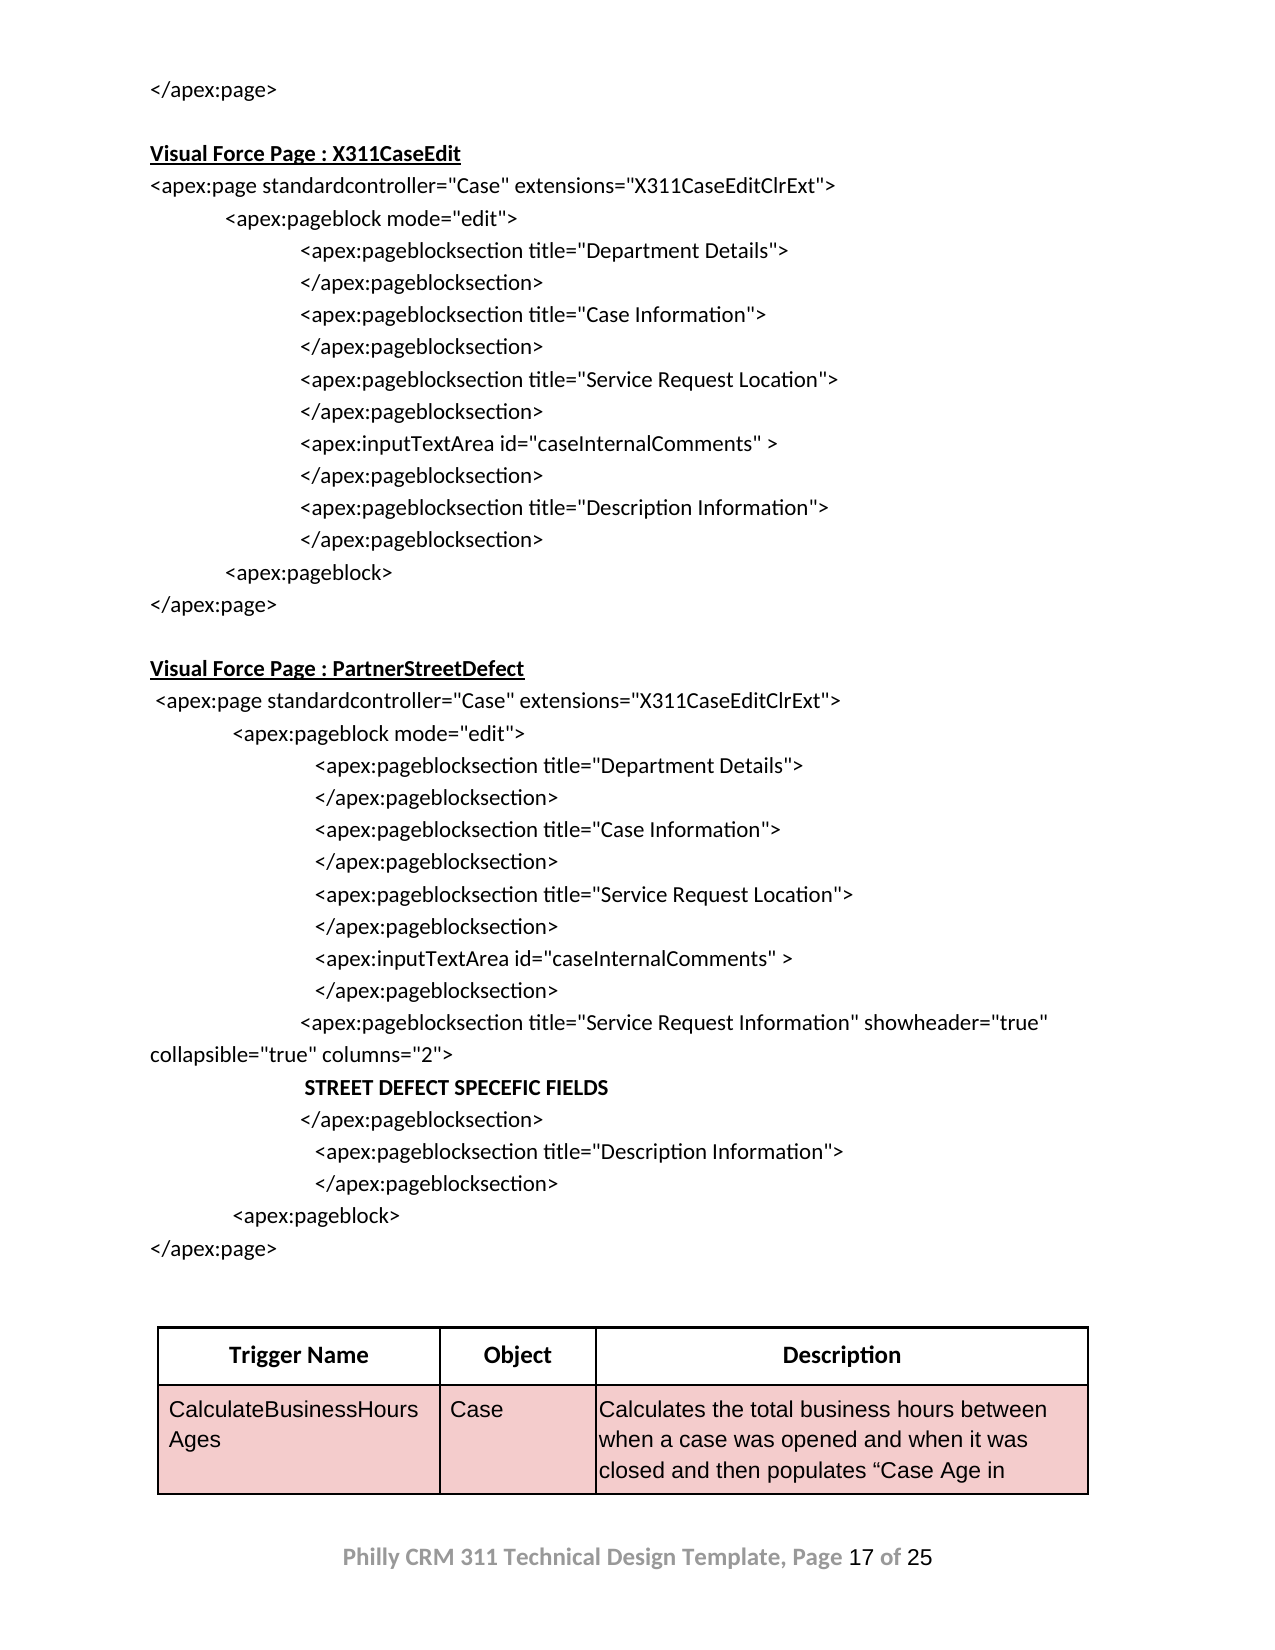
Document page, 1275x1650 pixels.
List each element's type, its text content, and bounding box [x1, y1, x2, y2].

text </apex:pageblocksection> [150, 783, 1125, 811]
table_cell Case [441, 1386, 595, 1493]
text </apex:pageblocksection> [150, 1105, 1125, 1133]
text <apex:pageblocksection title="Case Information"> [150, 300, 1125, 328]
text <apex:pageblocksection title="Description Information"> [150, 493, 1125, 521]
text <apex:pageblocksection title="Department Details"> [150, 751, 1125, 779]
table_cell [159, 1386, 439, 1493]
text Visual Force Page : X311CaseEdit [150, 139, 1125, 167]
table_header Object [441, 1329, 595, 1384]
text Visual Force Page : PartnerStreetDefect [150, 654, 1125, 682]
text <apex:pageblock mode="edit"> [150, 719, 1125, 747]
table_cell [597, 1386, 1087, 1493]
text <apex:inputTextArea id="caseInternalComments" > [150, 429, 1125, 457]
text </apex:pageblocksection> [150, 847, 1125, 876]
text <apex:pageblocksection title="Service Request Location"> [150, 880, 1125, 908]
text </apex:pageblocksection> [150, 1169, 1125, 1197]
text </apex:pageblocksection> [150, 976, 1125, 1004]
text <apex:page standardcontroller="Case" extensions="X311CaseEditClrExt"> [150, 687, 1125, 714]
text <apex:pageblocksection title="Case Information"> [150, 815, 1125, 843]
text <apex:inputTextArea id="caseInternalComments" > [150, 944, 1125, 972]
text <apex:pageblocksection title="Description Information"> [150, 1137, 1125, 1165]
text </apex:page> [150, 590, 1125, 618]
text </apex:page> [150, 1234, 1125, 1262]
text </apex:pageblocksection> [150, 268, 1125, 296]
text </apex:pageblocksection> [150, 332, 1125, 361]
text </apex:page> [150, 75, 1125, 103]
table_header Description [597, 1329, 1087, 1384]
text <apex:pageblock mode="edit"> [150, 204, 1125, 232]
text <apex:page standardcontroller="Case" extensions="X311CaseEditClrExt"> [150, 172, 1125, 199]
text <apex:pageblocksection title="Department Details"> [150, 236, 1125, 264]
text </apex:pageblocksection> [150, 526, 1125, 554]
text </apex:pageblocksection> [150, 397, 1125, 425]
text <apex:pageblocksection title="Service Request Information" showheader="true" collapsible="true" columns="2"> [150, 1008, 1125, 1069]
text <apex:pageblock> [150, 1202, 1125, 1229]
text <apex:pageblocksection title="Service Request Location"> [150, 365, 1125, 393]
text </apex:pageblocksection> [150, 912, 1125, 940]
text </apex:pageblocksection> [150, 461, 1125, 489]
text STREET DEFECT SPECEFIC FIELDS [150, 1073, 1125, 1101]
table_header Trigger Name [159, 1329, 439, 1384]
text <apex:pageblock> [150, 558, 1125, 586]
